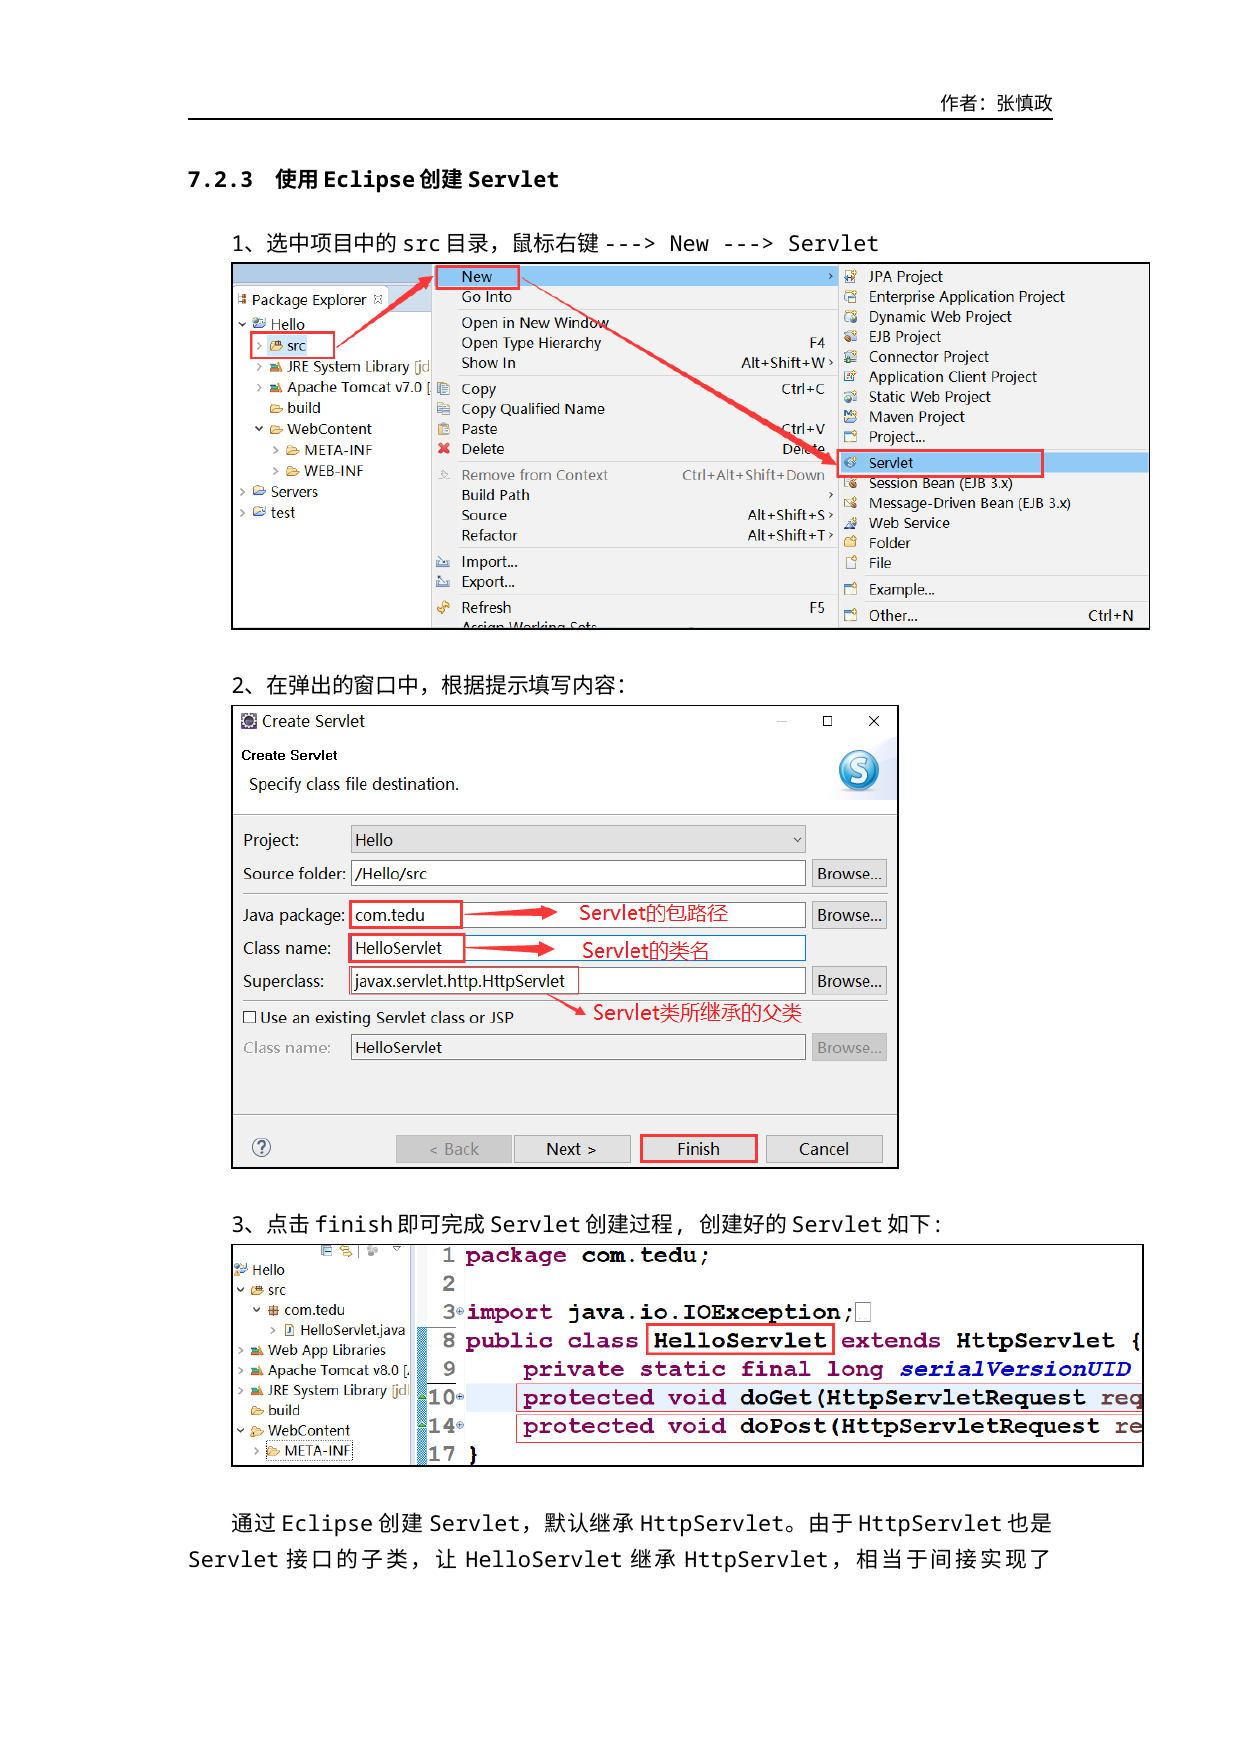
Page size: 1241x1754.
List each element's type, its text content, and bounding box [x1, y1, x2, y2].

picture [233, 264, 1149, 628]
text 3、点击finish即可完成Servlet创建过程, 创建好的Servlet如下: [187, 1207, 1053, 1239]
picture [233, 1245, 1142, 1465]
text 1、选中项目中的src目录，鼠标右键 ---> New ---> Servlet [187, 226, 1053, 257]
text 2、在弹出的窗口中，根据提示填写内容： [187, 668, 1053, 700]
subtitle 使用Eclipse创建Servlet [187, 162, 1053, 194]
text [187, 1506, 1053, 1574]
picture [233, 706, 897, 1167]
